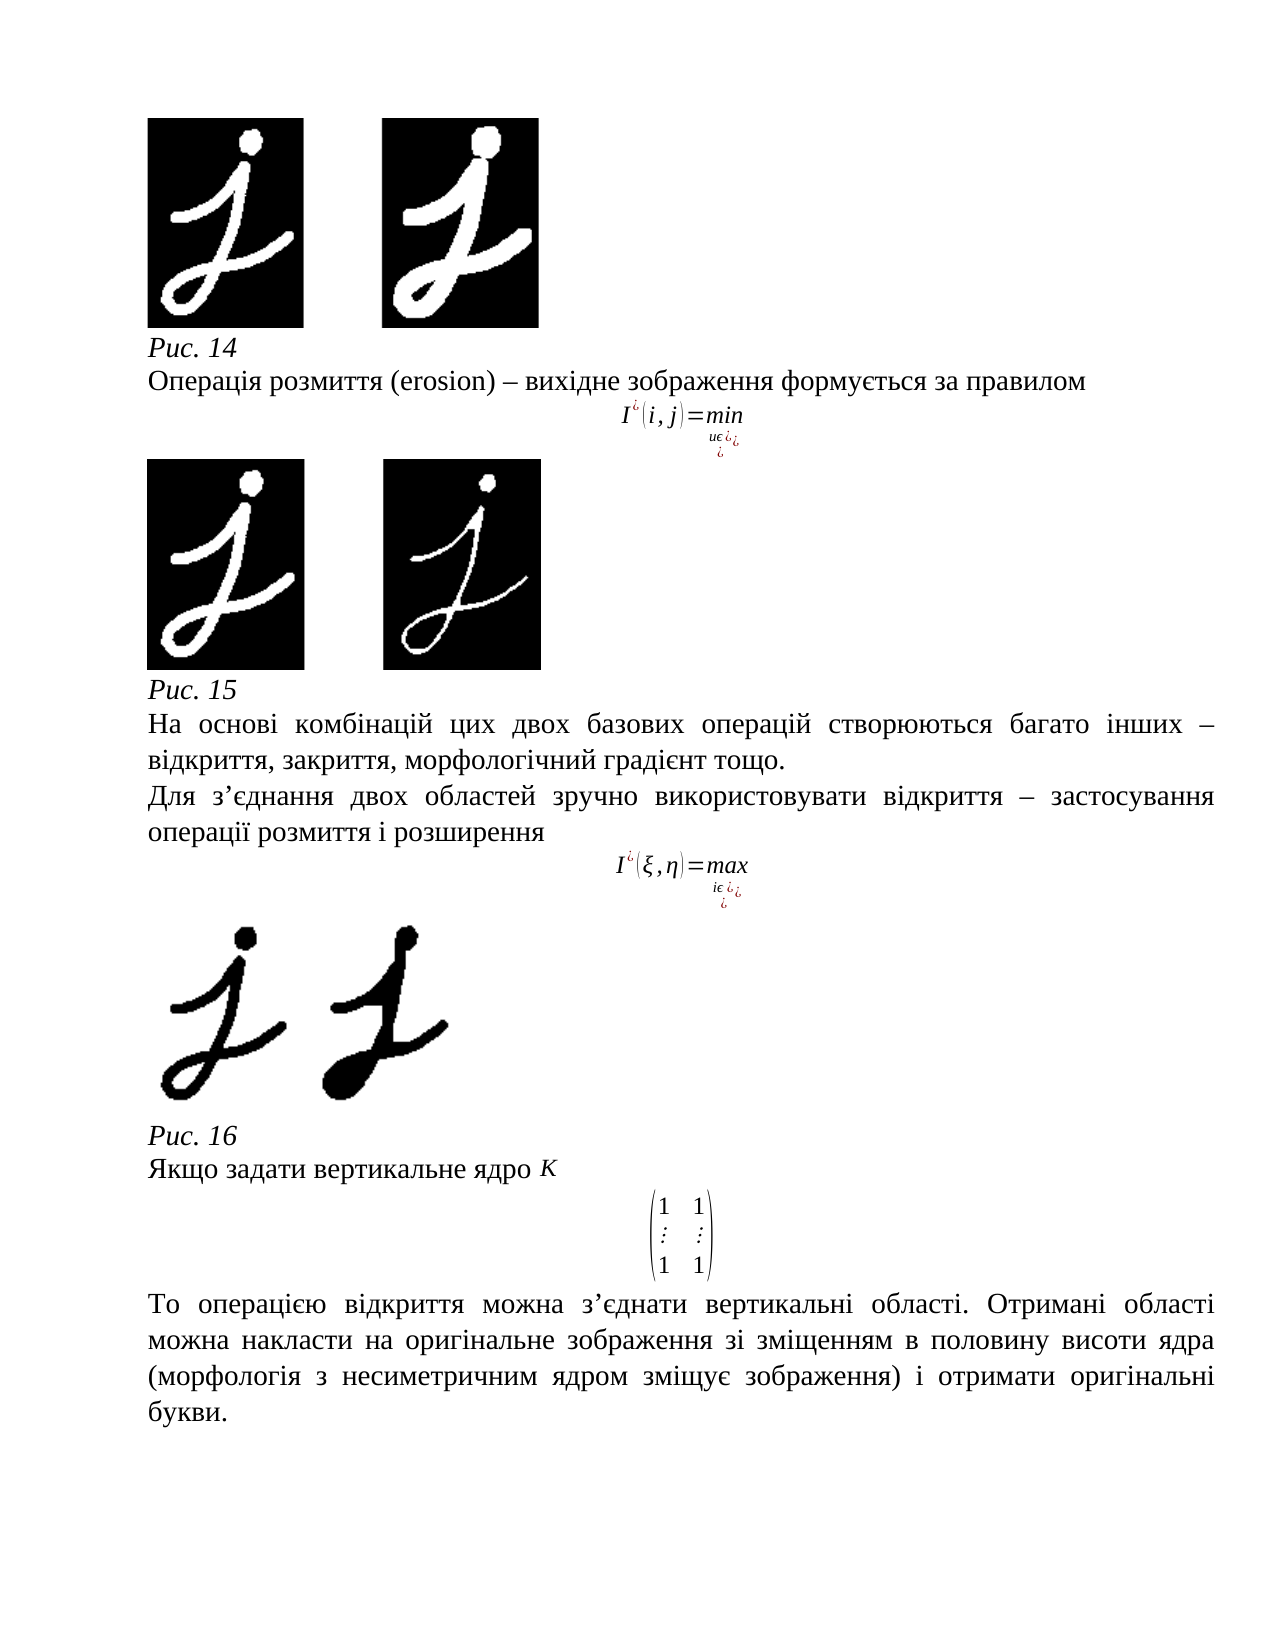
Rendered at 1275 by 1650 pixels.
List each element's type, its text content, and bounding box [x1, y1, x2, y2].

picture [147, 459, 541, 670]
text Рис. 15 [148, 672, 1216, 706]
text То операцією відкриття можна з’єднати вертикальні області. Отримані області можна накласти на оригінальне зображення зі зміщенням в половину висоти ядра (морфологія з несиметричним ядром зміщує зображення) і отримати оригінальні букви. [148, 1286, 1216, 1428]
text На основі комбінацій цих двох базових операцій створюються багато інших – відкриття, закриття, морфологічний градієнт тощо. [148, 706, 1216, 776]
text Рис. 16 [148, 1118, 1216, 1152]
picture [147, 118, 539, 328]
text Операція розмиття (erosion) – вихідне зображення формується за правилом [148, 363, 1216, 397]
text Для з’єднання двох областей зручно використовувати відкриття – застосування операції розмиття і розширення [148, 778, 1216, 848]
text Рис. 14 [148, 330, 1216, 363]
text Якщо задати вертикальне ядро [148, 1152, 1216, 1185]
picture [147, 910, 461, 1116]
